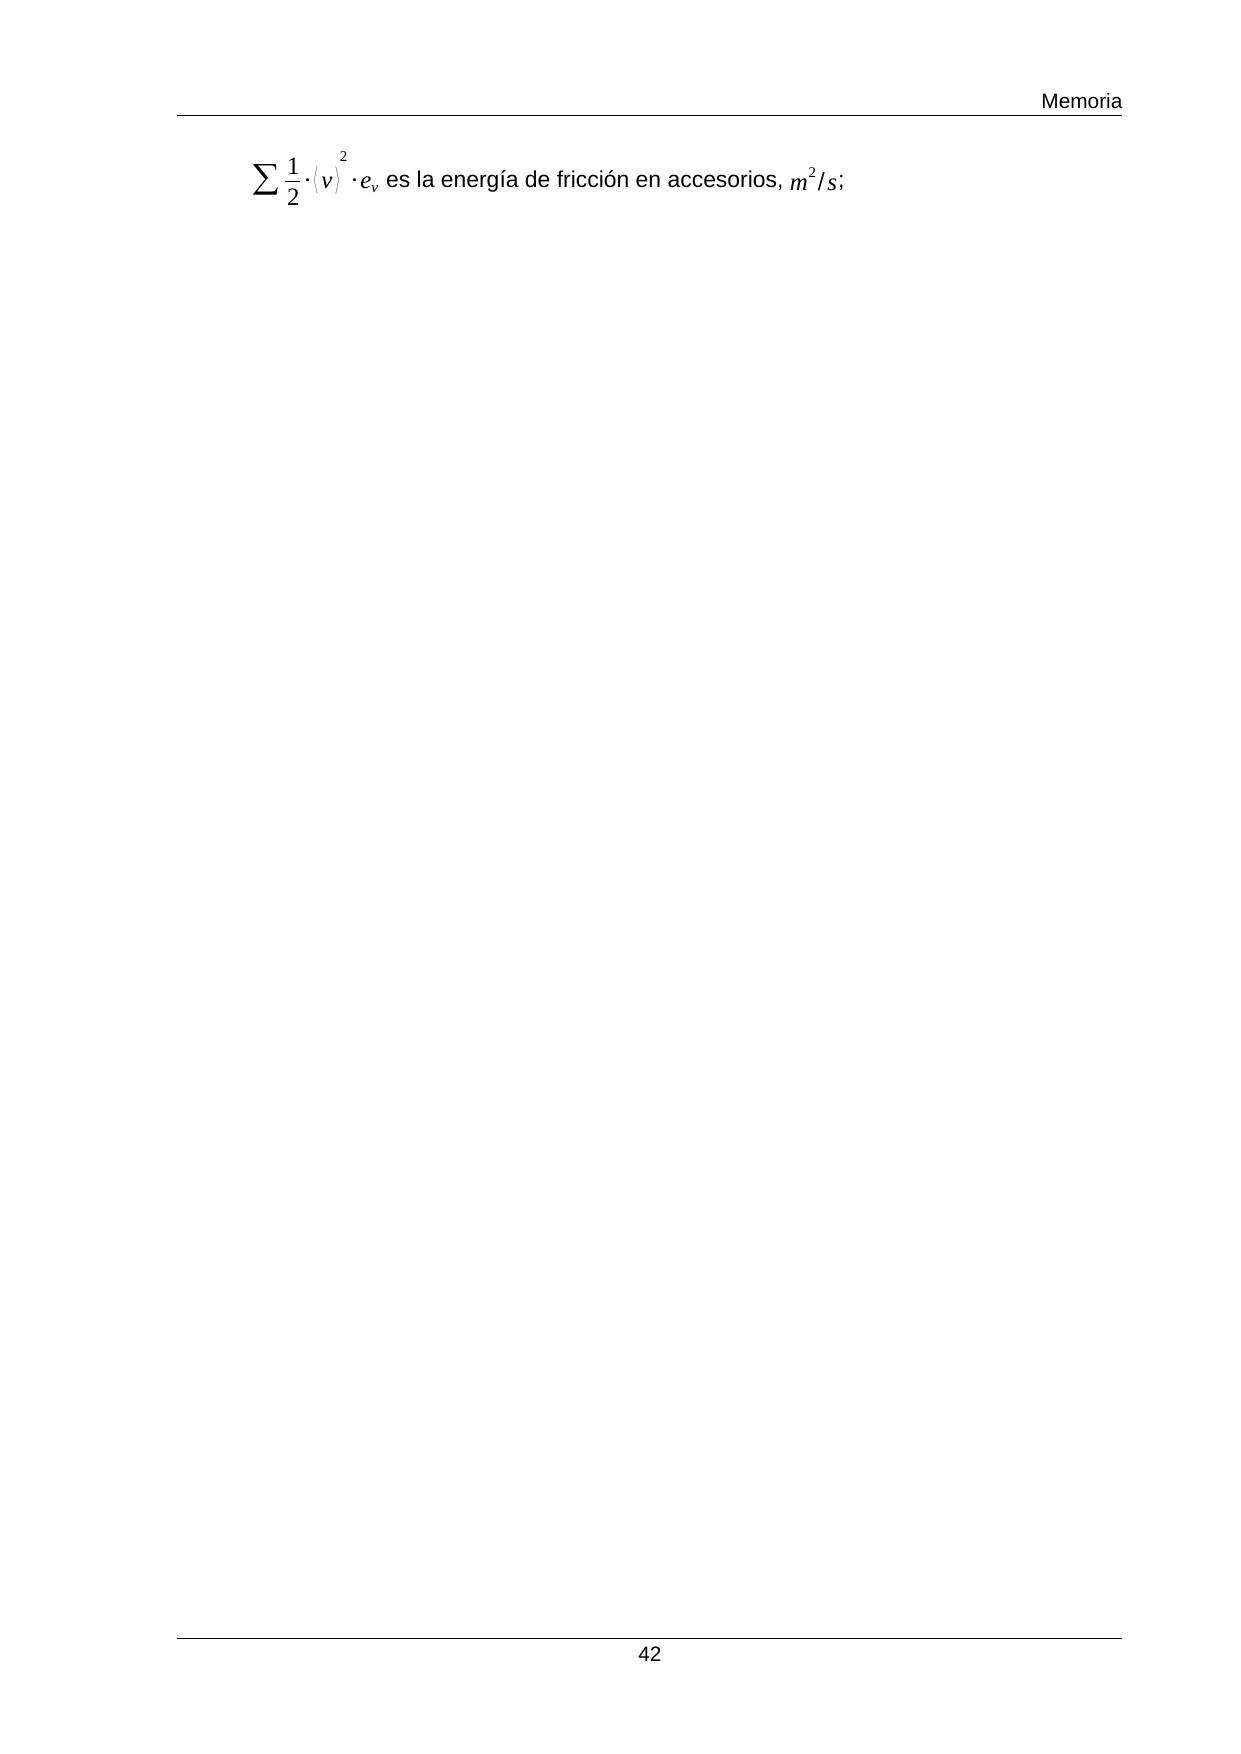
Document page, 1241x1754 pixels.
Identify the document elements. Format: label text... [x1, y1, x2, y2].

text es la energía de fricción en accesorios, ; [251, 148, 1122, 210]
